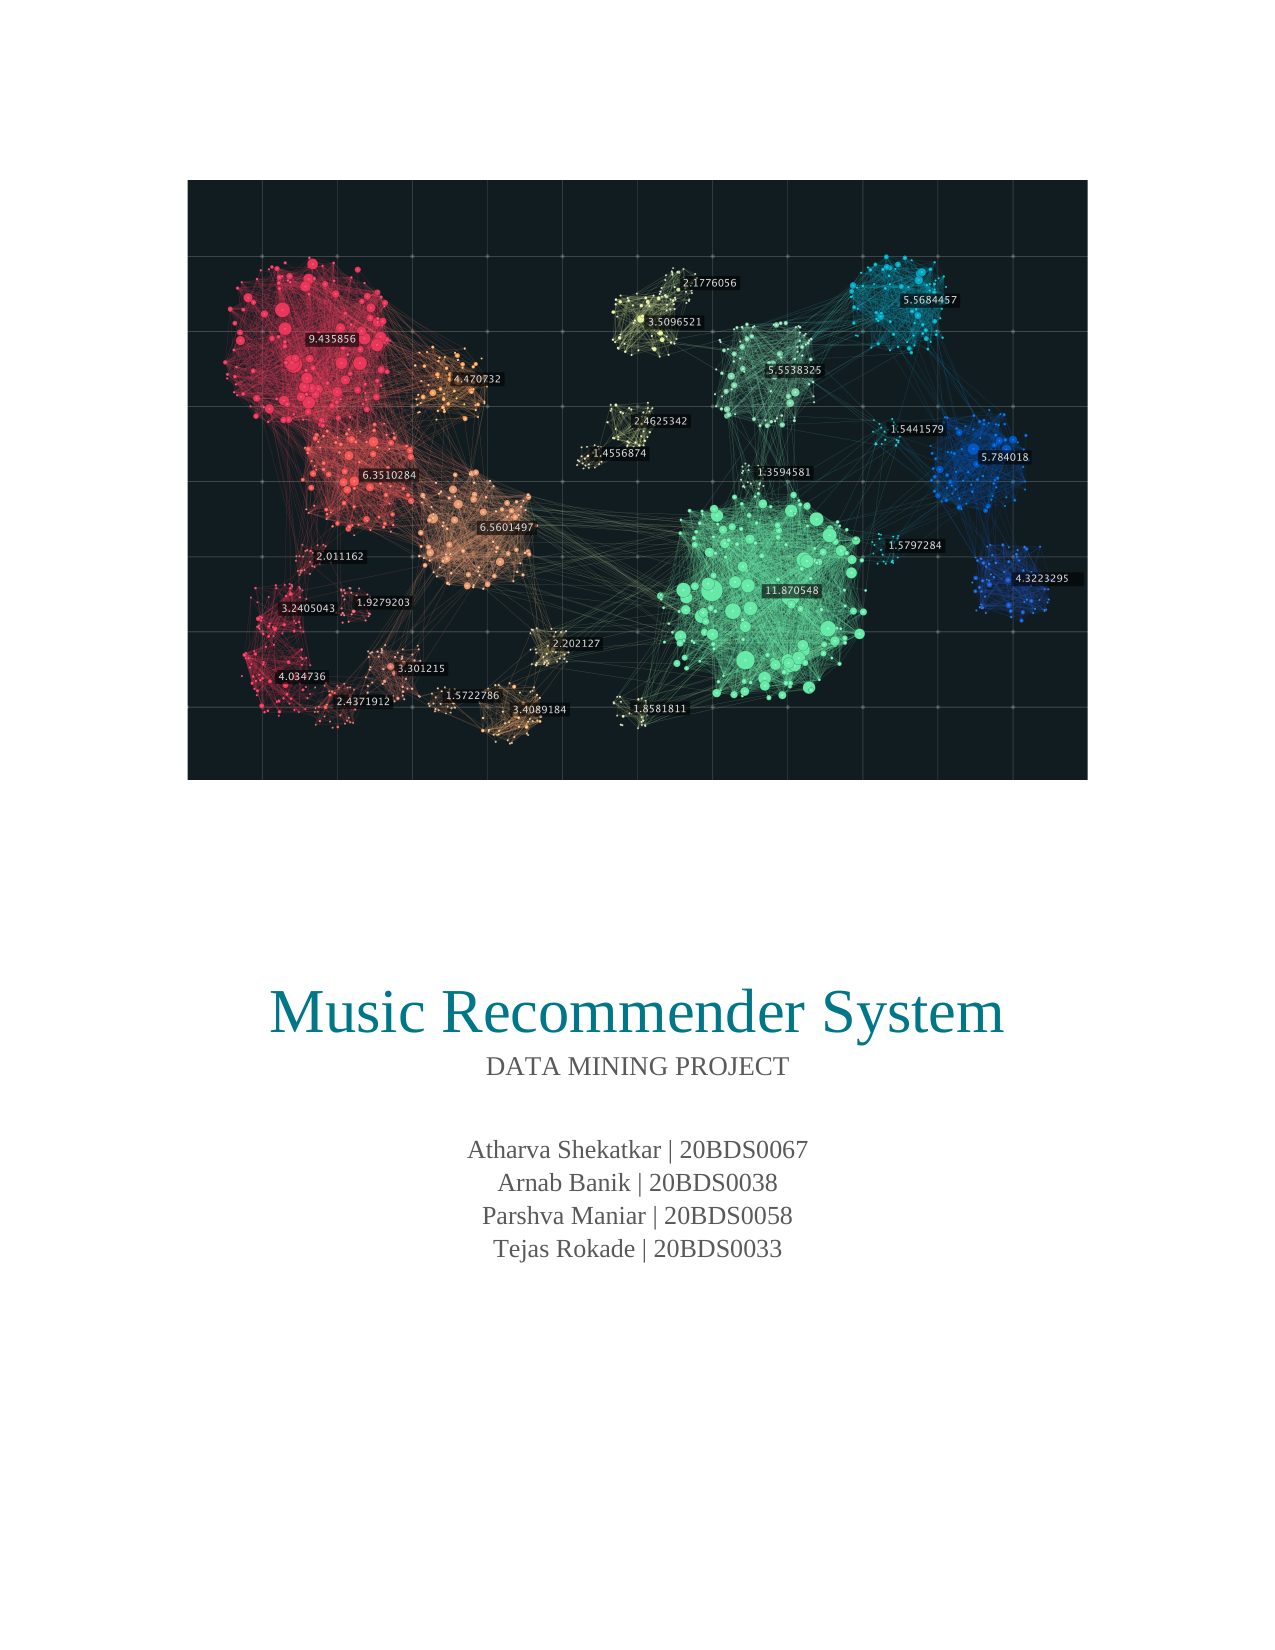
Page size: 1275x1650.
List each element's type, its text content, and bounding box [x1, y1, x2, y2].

text Tejas Rokade | 20BDS0033 [187, 1233, 1087, 1263]
text Atharva Shekatkar | 20BDS0067 [187, 1134, 1087, 1164]
text Arnab Banik | 20BDS0038 [187, 1167, 1087, 1197]
subtitle Data mining project [187, 1050, 1087, 1081]
text Parshva Maniar | 20BDS0058 [187, 1200, 1087, 1230]
picture [187, 180, 1088, 780]
title Music Recommender System [187, 974, 1087, 1046]
